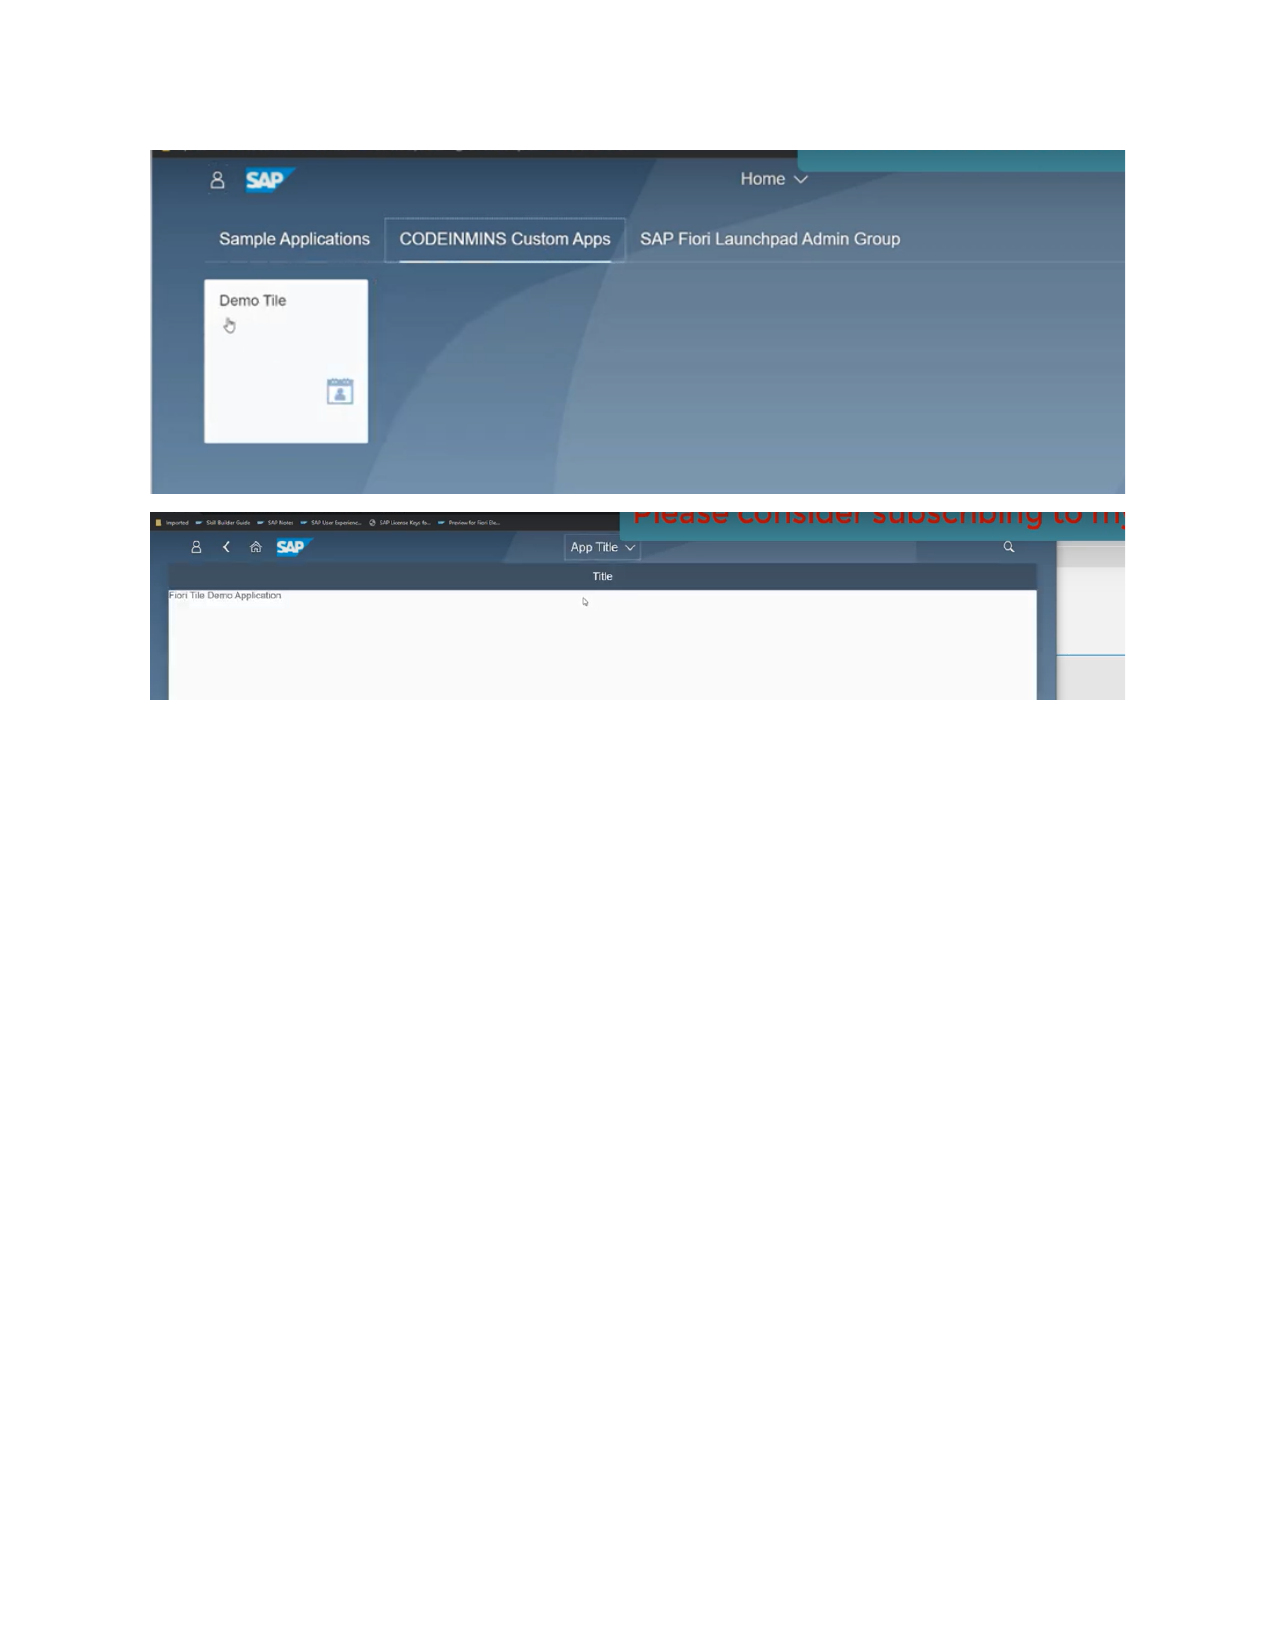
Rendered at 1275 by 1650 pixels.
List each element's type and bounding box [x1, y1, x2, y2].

picture [150, 150, 1125, 494]
picture [150, 512, 1125, 700]
